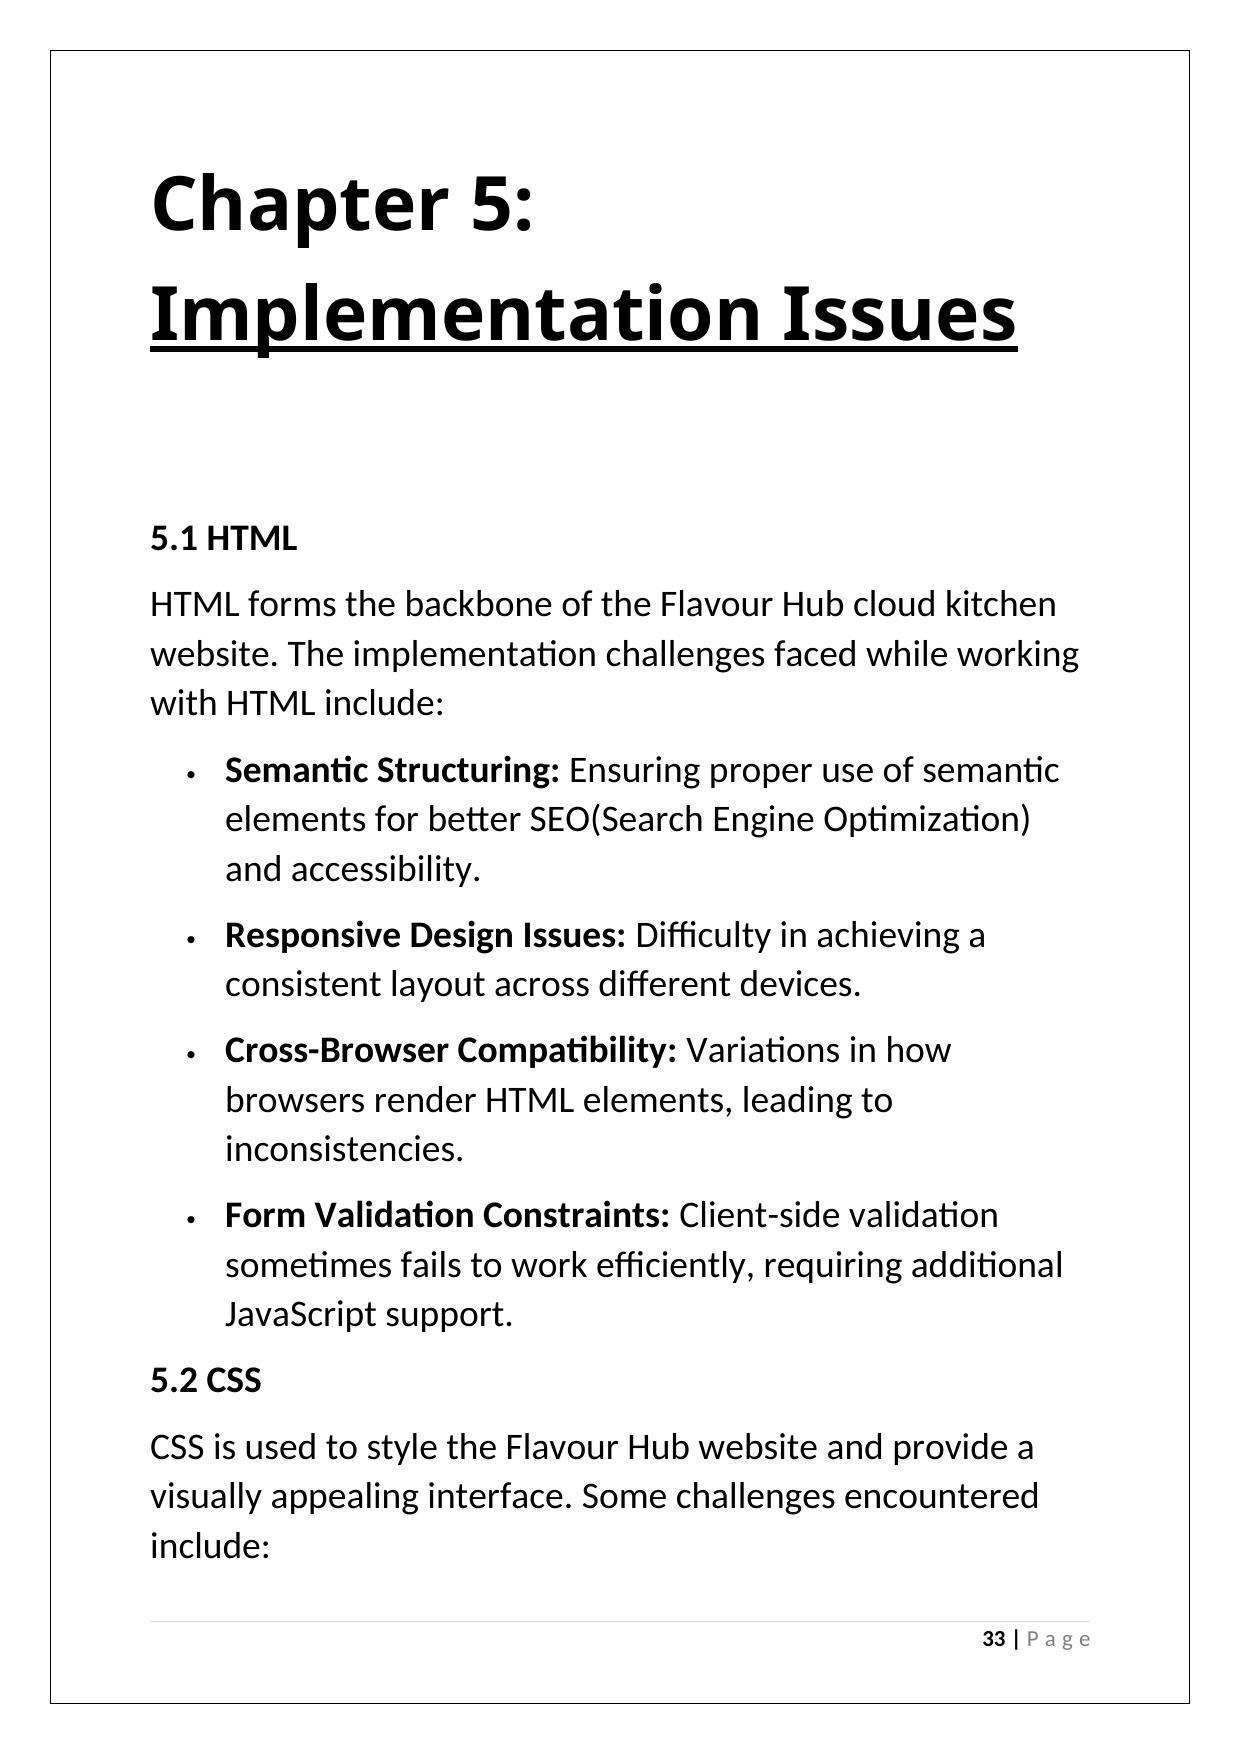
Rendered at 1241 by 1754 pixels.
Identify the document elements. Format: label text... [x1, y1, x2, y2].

list Cross-Browser Compatibility: Variations in how browsers render HTML elements, leading to inconsistencies. [187, 1026, 1090, 1171]
list Form Validation Constraints: Client-side validation sometimes fails to work efficiently, requiring additional JavaScript support. [187, 1191, 1090, 1336]
text CSS is used to style the Flavour Hub website and provide a visually appealing interface. Some challenges encountered include: [150, 1423, 1090, 1567]
text 5.1 HTML [150, 514, 1090, 560]
text HTML forms the backbone of the Flavour Hub cloud kitchen website. The implementation challenges faced while working with HTML include: [150, 580, 1090, 725]
list Semantic Structuring: Ensuring proper use of semantic elements for better SEO(Search Engine Optimization) and accessibility. [187, 746, 1090, 890]
text Chapter 5: Implementation Issues [150, 150, 1090, 362]
list Responsive Design Issues: Difficulty in achieving a consistent layout across different devices. [187, 911, 1090, 1006]
text 5.2 CSS [150, 1356, 1090, 1402]
